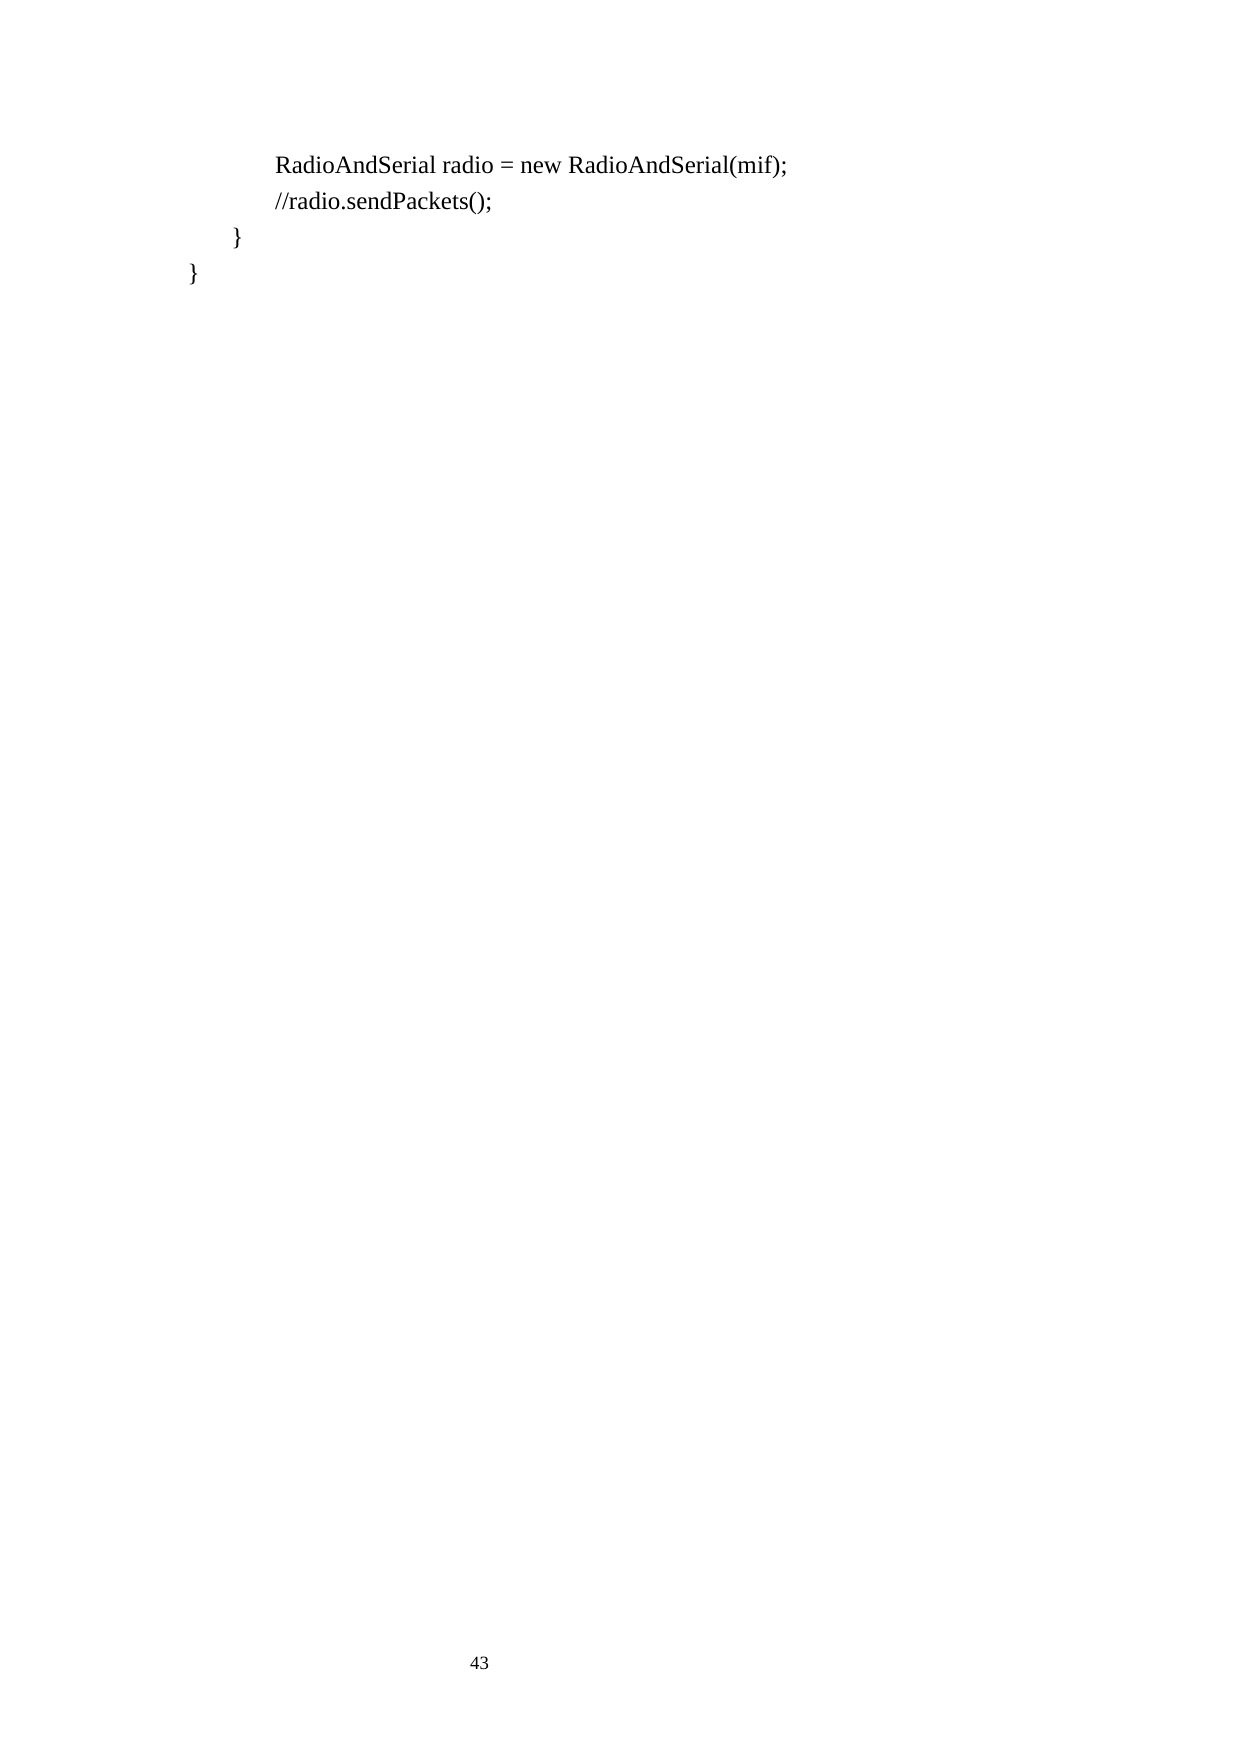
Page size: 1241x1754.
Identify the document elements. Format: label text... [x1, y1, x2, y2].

text } [187, 258, 1053, 287]
text } [187, 222, 1053, 251]
text //radio.sendPackets(); [187, 186, 1053, 215]
text RadioAndSerial radio = new RadioAndSerial(mif); [187, 150, 1053, 179]
